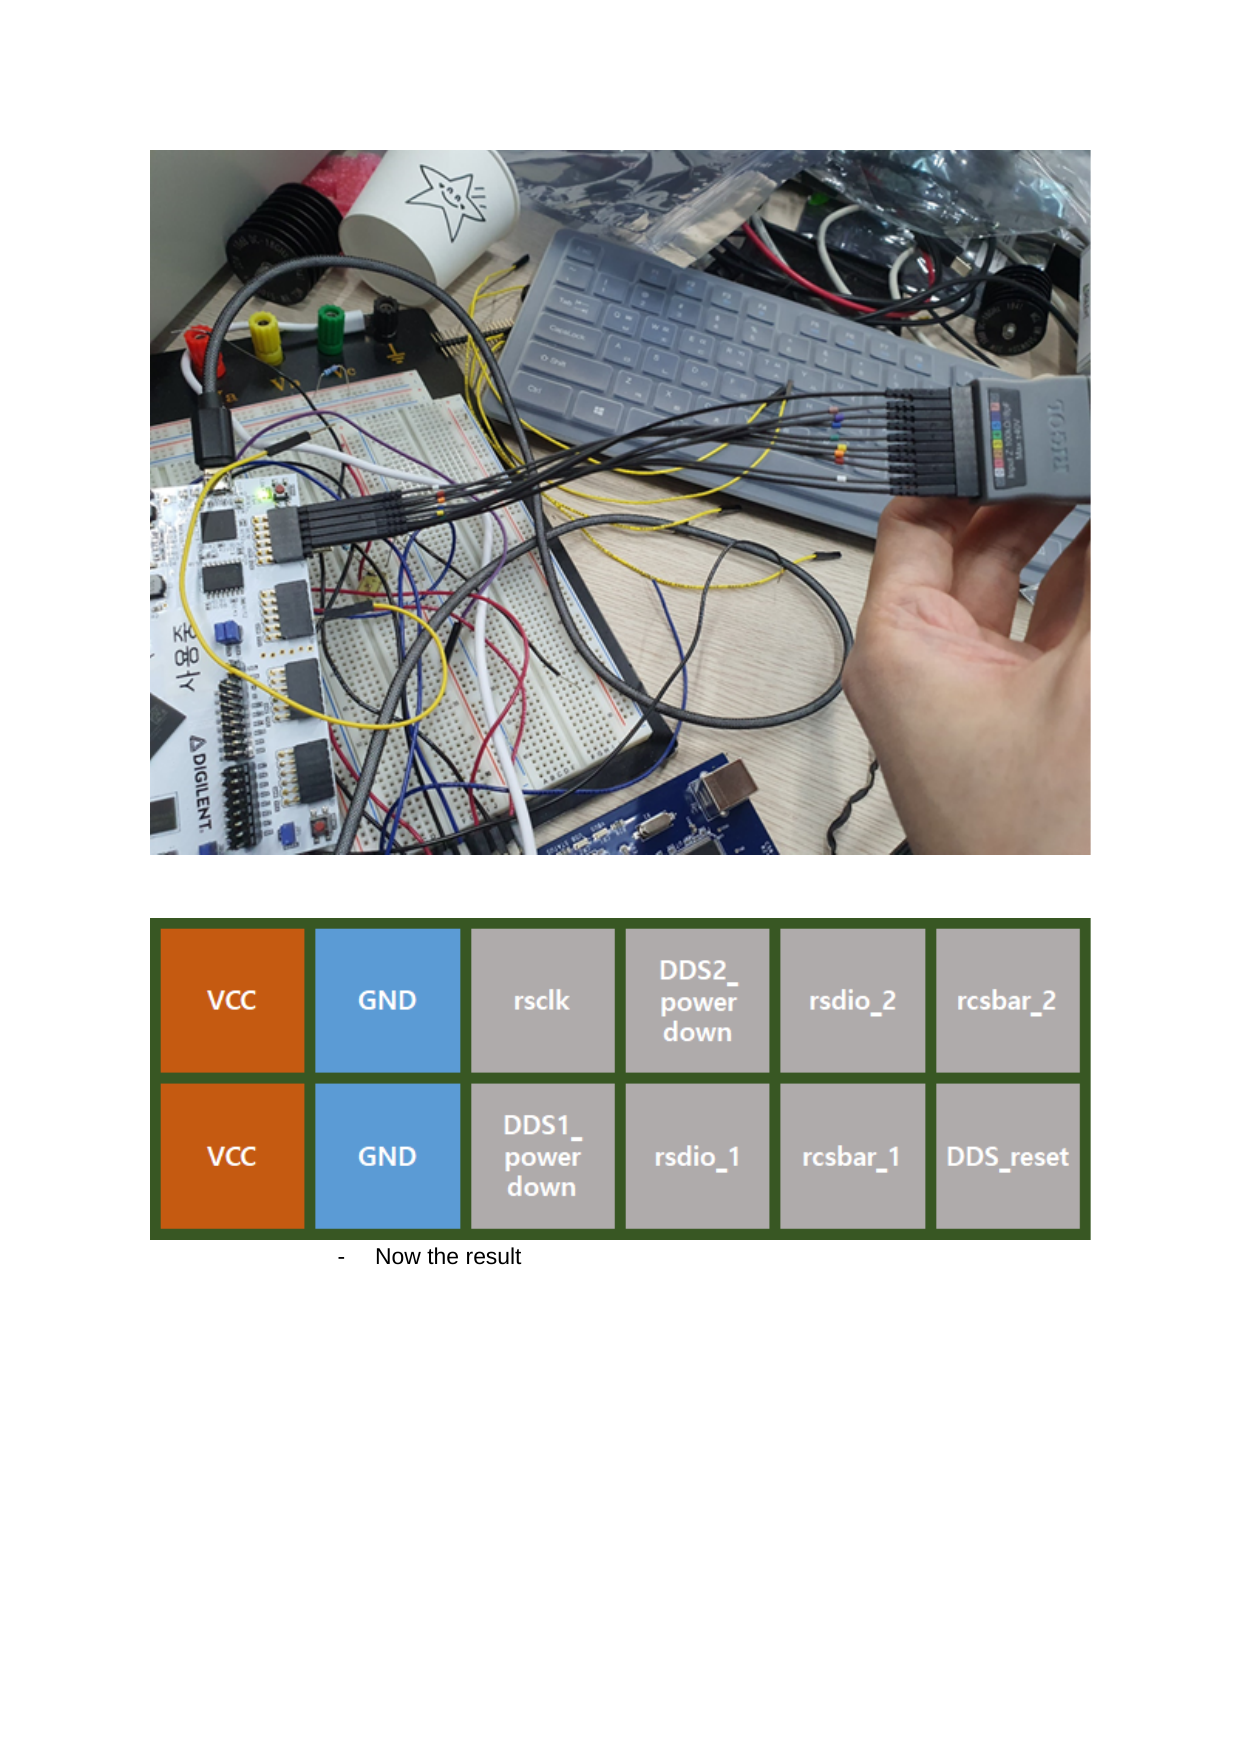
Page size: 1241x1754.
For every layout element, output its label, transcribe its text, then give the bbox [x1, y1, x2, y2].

picture [150, 918, 1091, 1240]
picture [150, 150, 1091, 855]
list Now the result [337, 1243, 1090, 1269]
